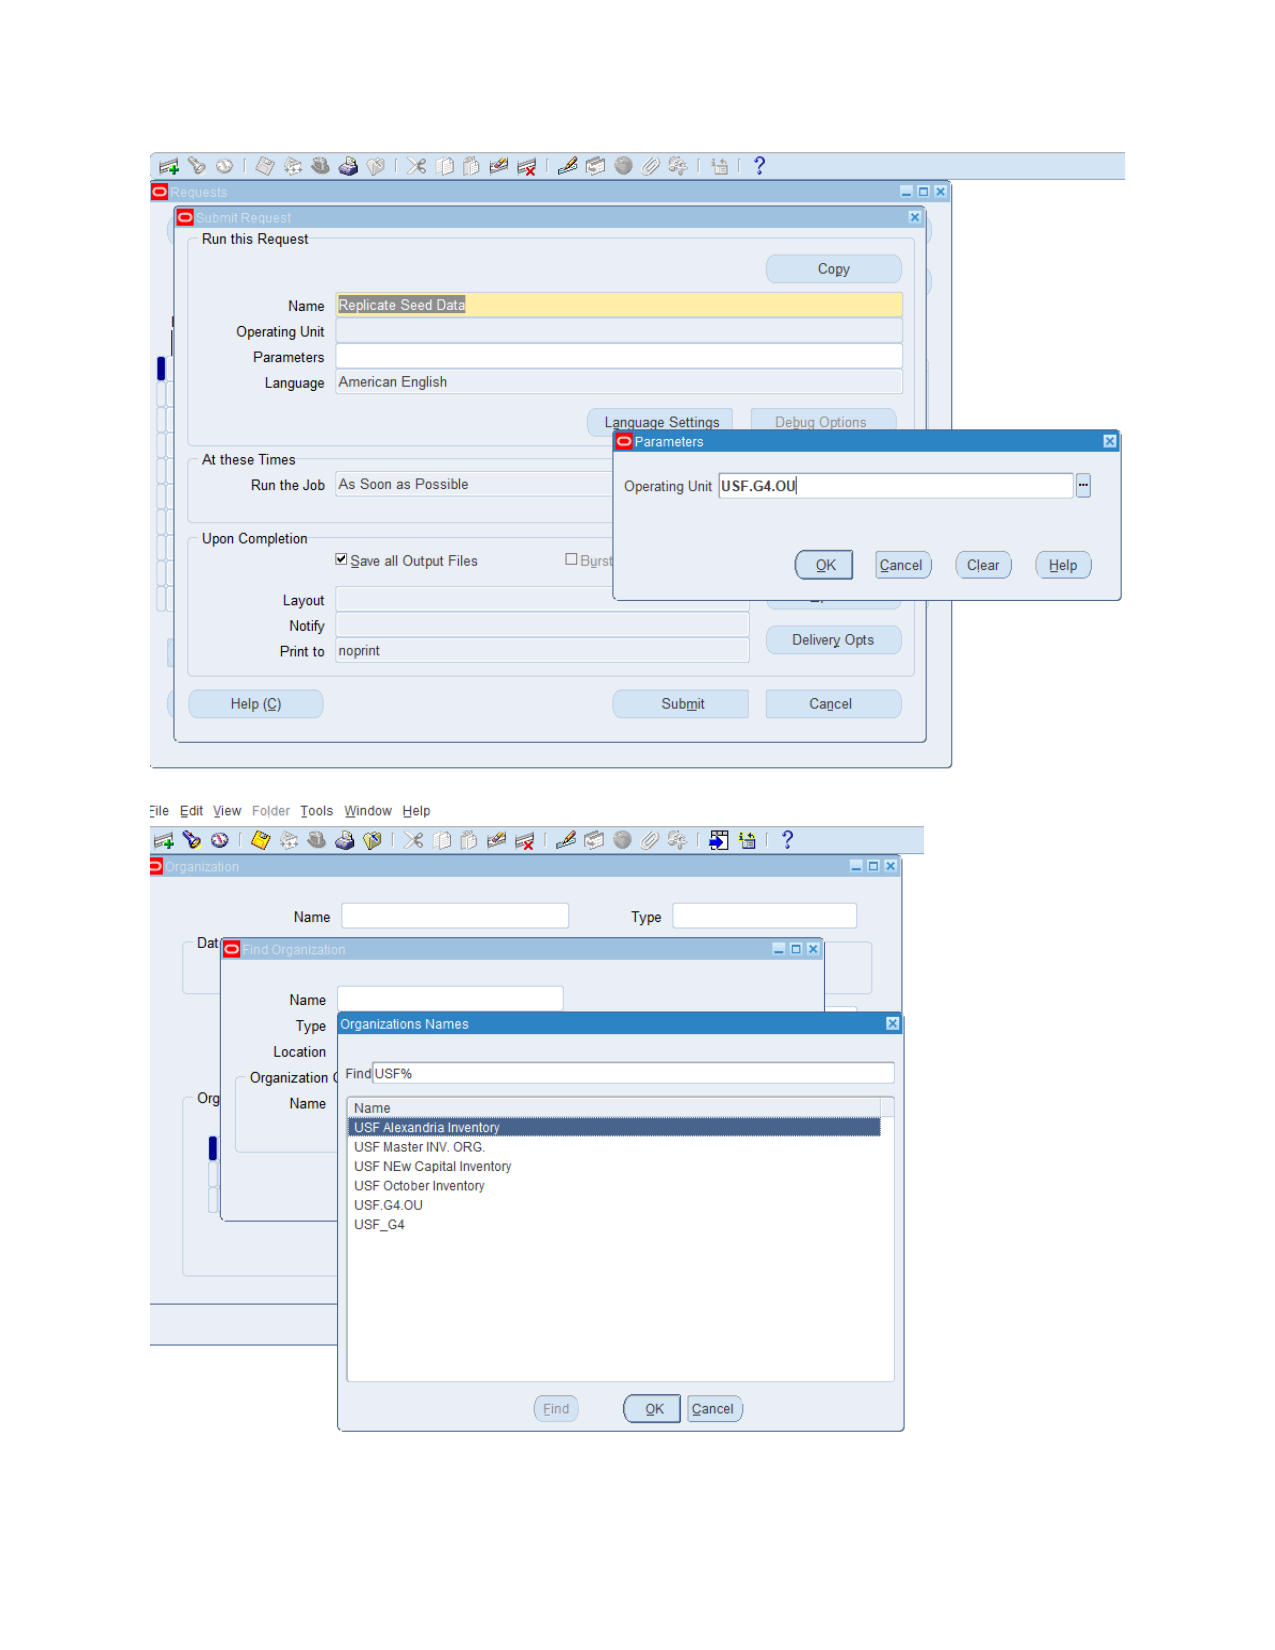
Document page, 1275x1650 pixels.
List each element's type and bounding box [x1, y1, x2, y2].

picture [150, 796, 924, 1448]
picture [150, 150, 1125, 778]
